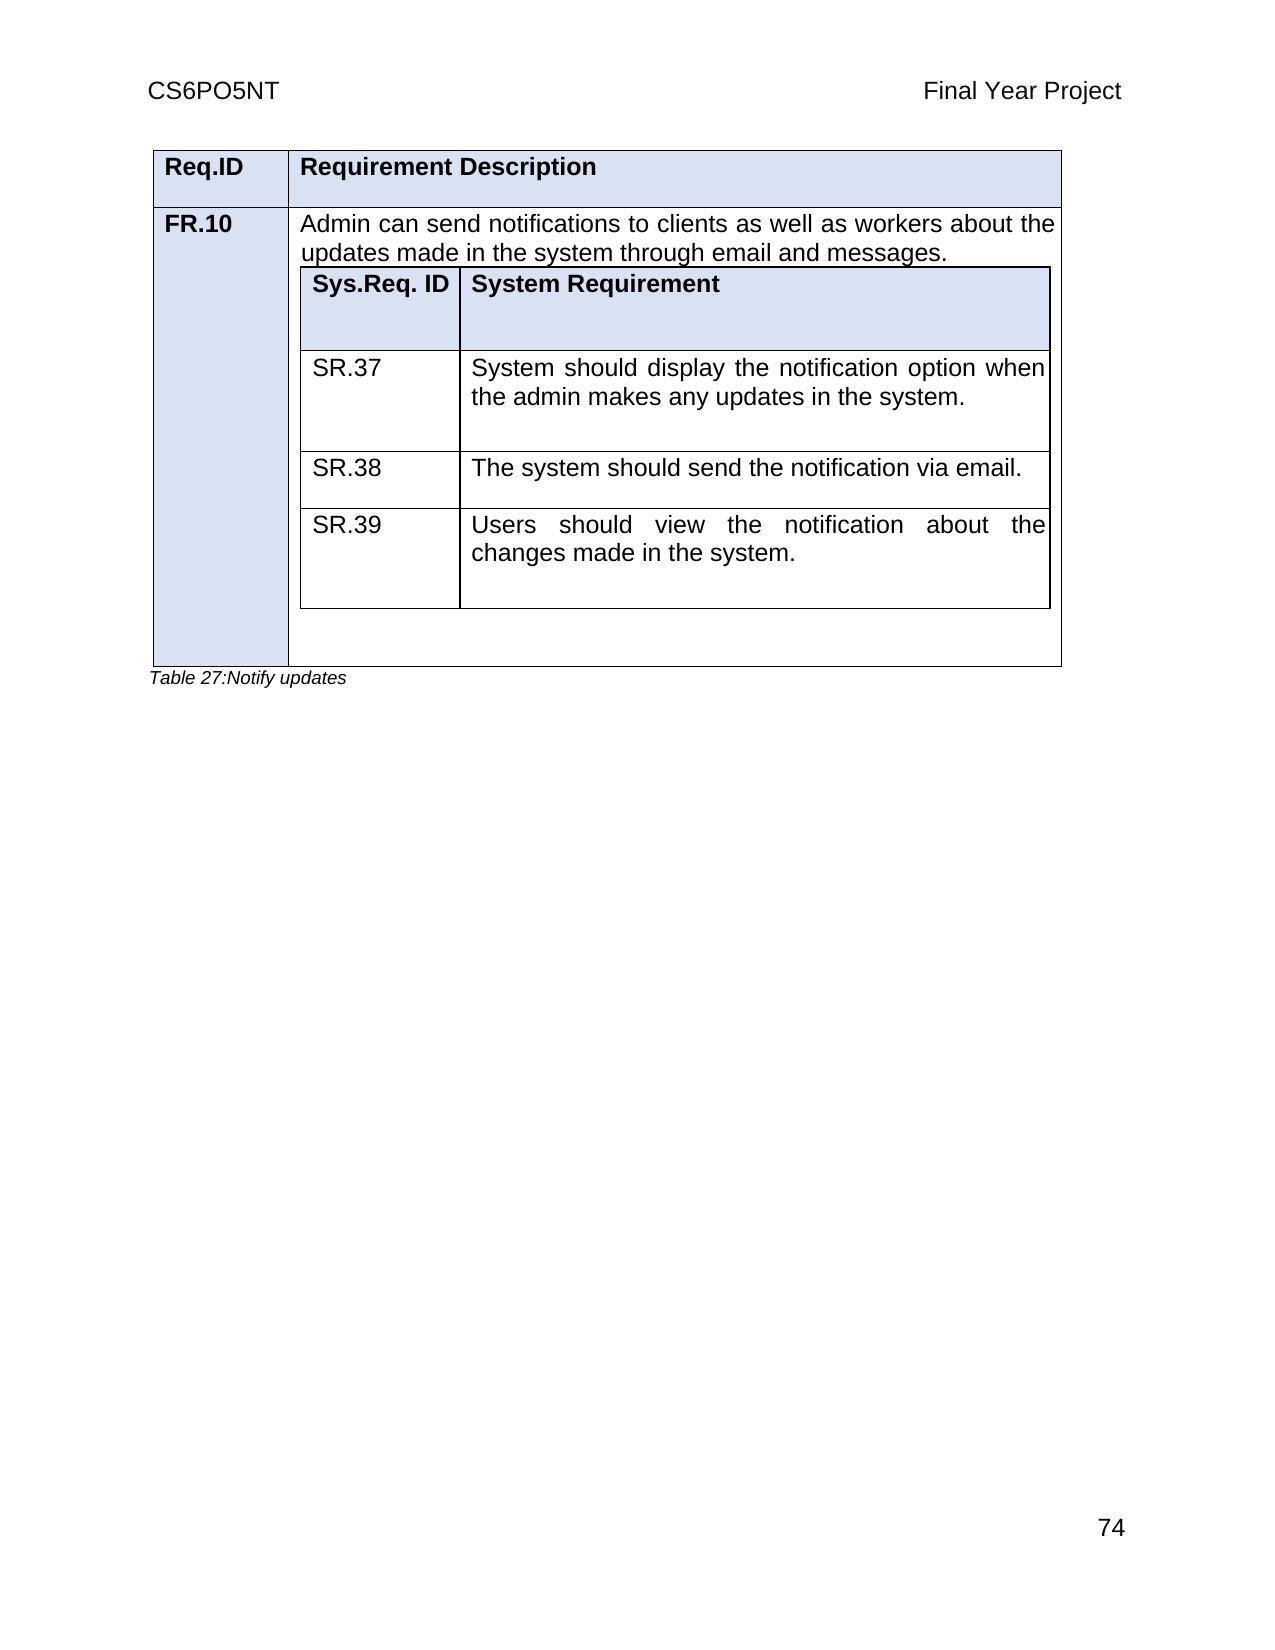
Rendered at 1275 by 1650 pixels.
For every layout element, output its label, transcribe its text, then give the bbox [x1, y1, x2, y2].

table_cell Admin can send notifications to clients as well as workers about the updates made in the system through email and messages. [289, 208, 1061, 666]
table_header Requirement Description [289, 151, 1061, 207]
text Table 27:Notify updates [148, 667, 1208, 689]
table_cell FR.10 [154, 208, 288, 666]
table_header Req.ID [154, 151, 288, 207]
